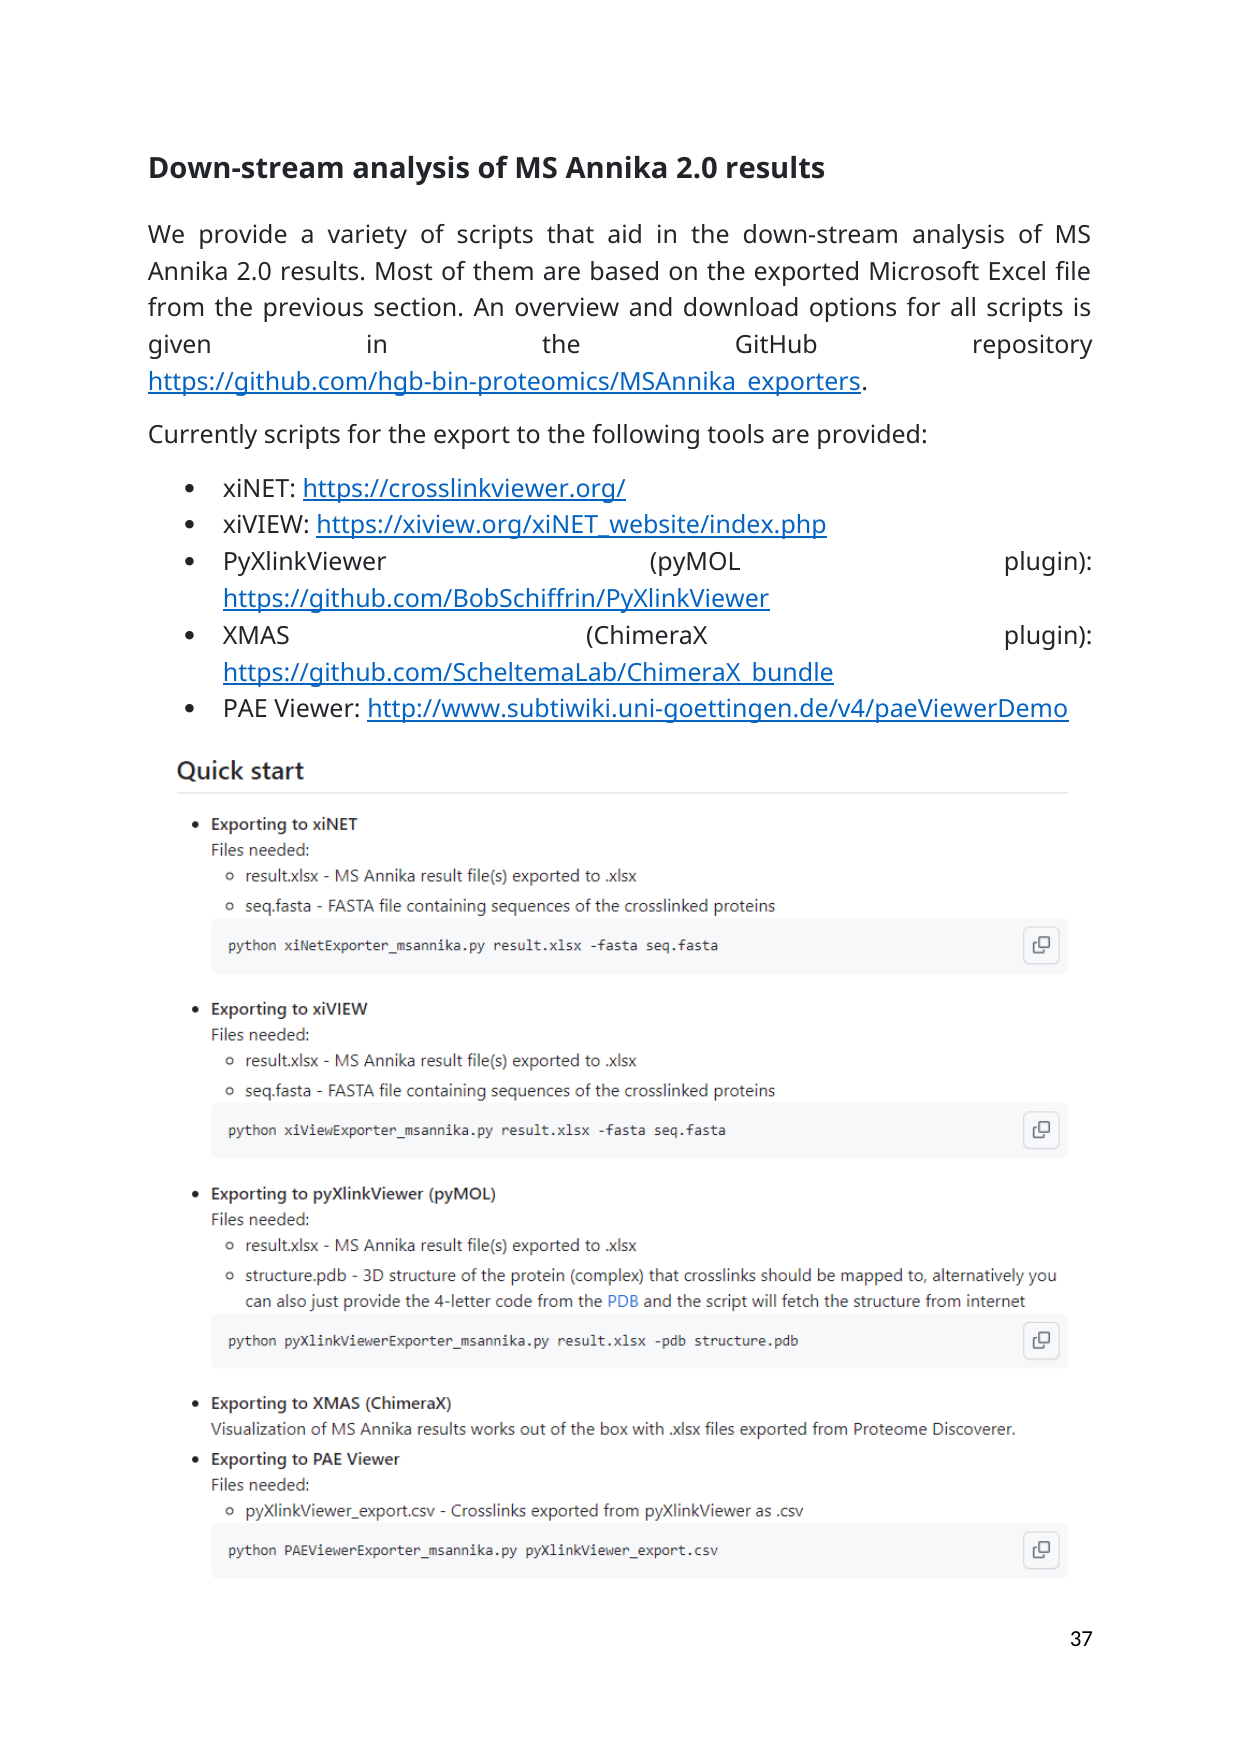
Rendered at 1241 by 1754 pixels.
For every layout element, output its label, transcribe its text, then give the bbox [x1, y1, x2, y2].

picture [147, 744, 1093, 1597]
list PAE Viewer: http://www.subtiwiki.uni-goettingen.de/v4/paeViewerDemo [185, 691, 1093, 725]
text Down-stream analysis of MS Annika 2.0 results [148, 148, 1093, 187]
list XMAS (ChimeraX plugin): https://github.com/ScheltemaLab/ChimeraX_bundle [185, 617, 1093, 688]
list xiVIEW: https://xiview.org/xiNET_website/index.php [185, 507, 1093, 541]
list xiNET: https://crosslinkviewer.org/ [185, 470, 1093, 504]
text We provide a variety of scripts that aid in the down-stream analysis of MS Annika 2.0 results. Most of them are based on the exported Microsoft Excel file from the previous section. An overview and download options for all scripts is given in the GitHub repository https://github.com/hgb-bin-proteomics/MSAnnika_exporters. [148, 216, 1093, 398]
text Currently scripts for the export to the following tools are provided: [148, 417, 1093, 451]
list PyXlinkViewer (pyMOL plugin): https://github.com/BobSchiffrin/PyXlinkViewer [185, 544, 1093, 615]
